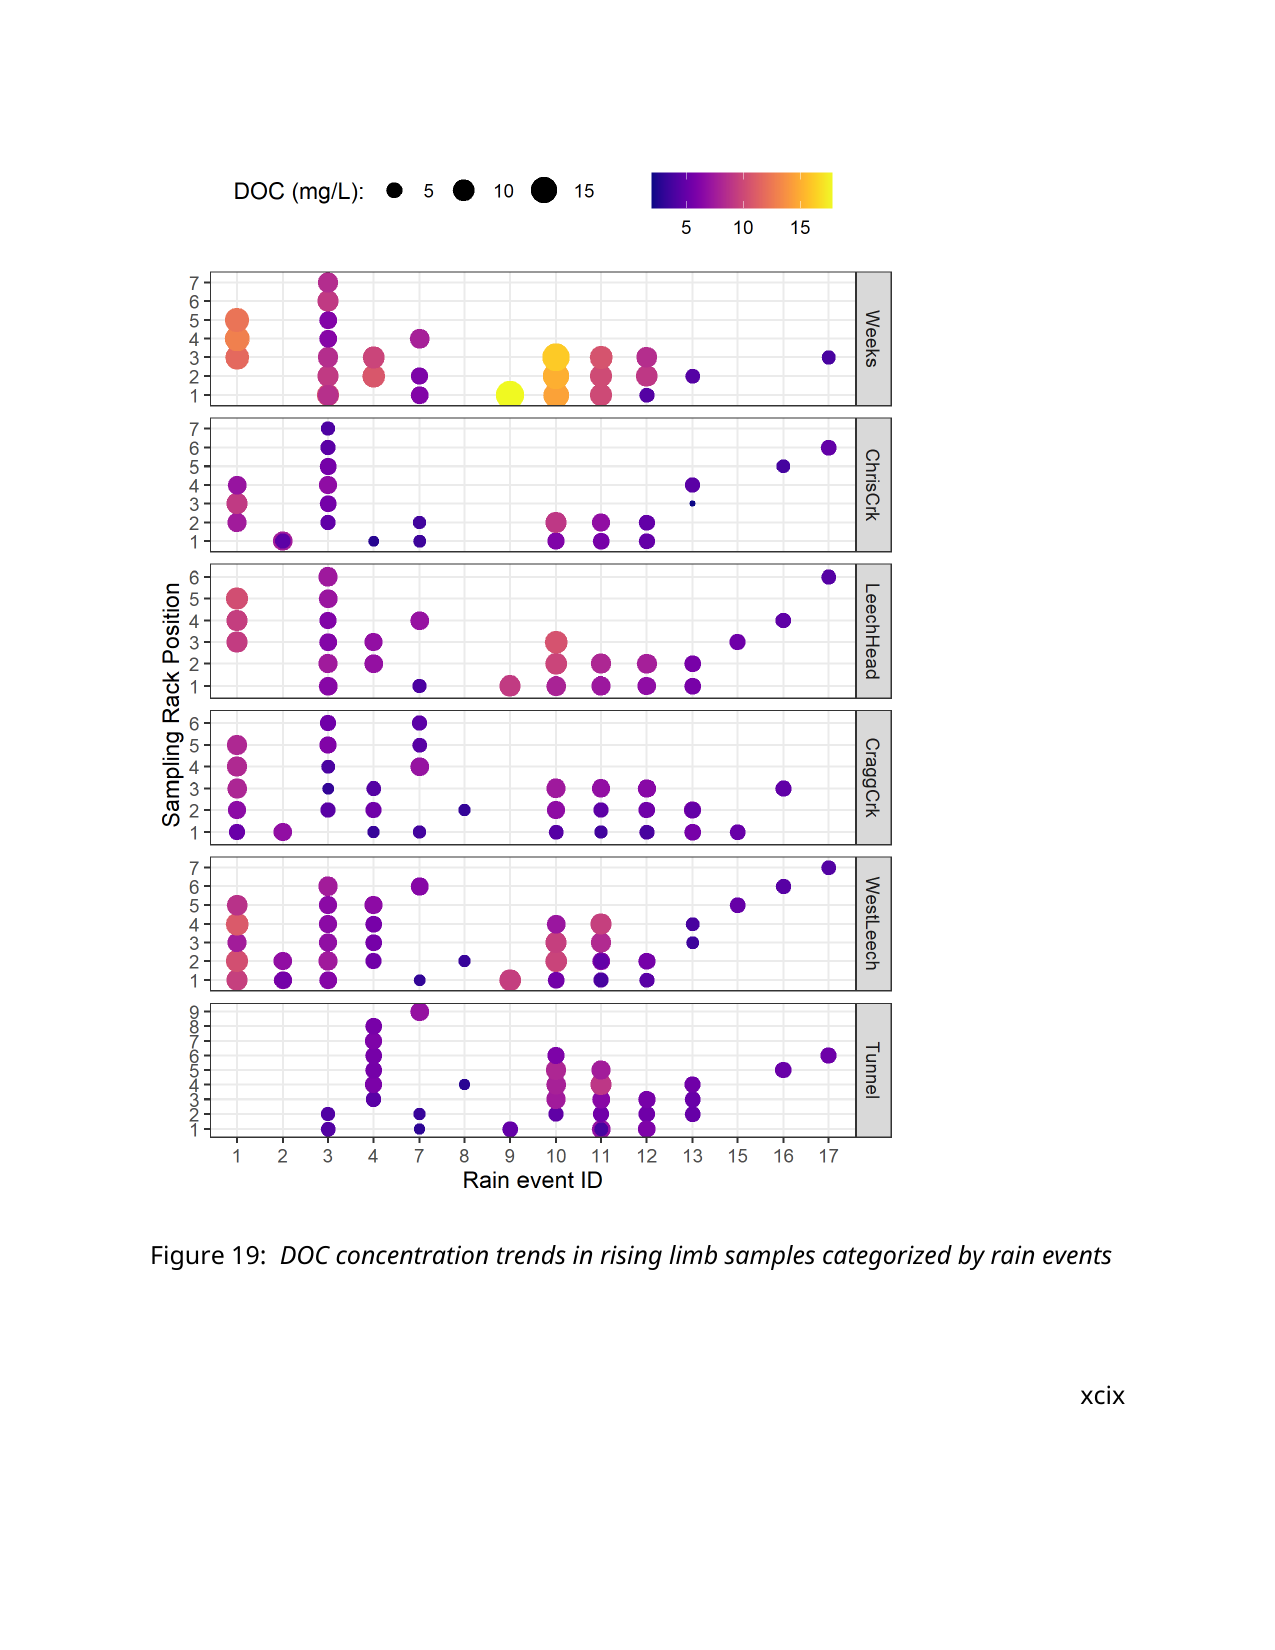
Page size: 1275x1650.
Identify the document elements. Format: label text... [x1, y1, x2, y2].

picture [150, 150, 903, 1204]
text Figure 19: DOC concentration trends in rising limb samples categorized by rain events [150, 1237, 1125, 1272]
